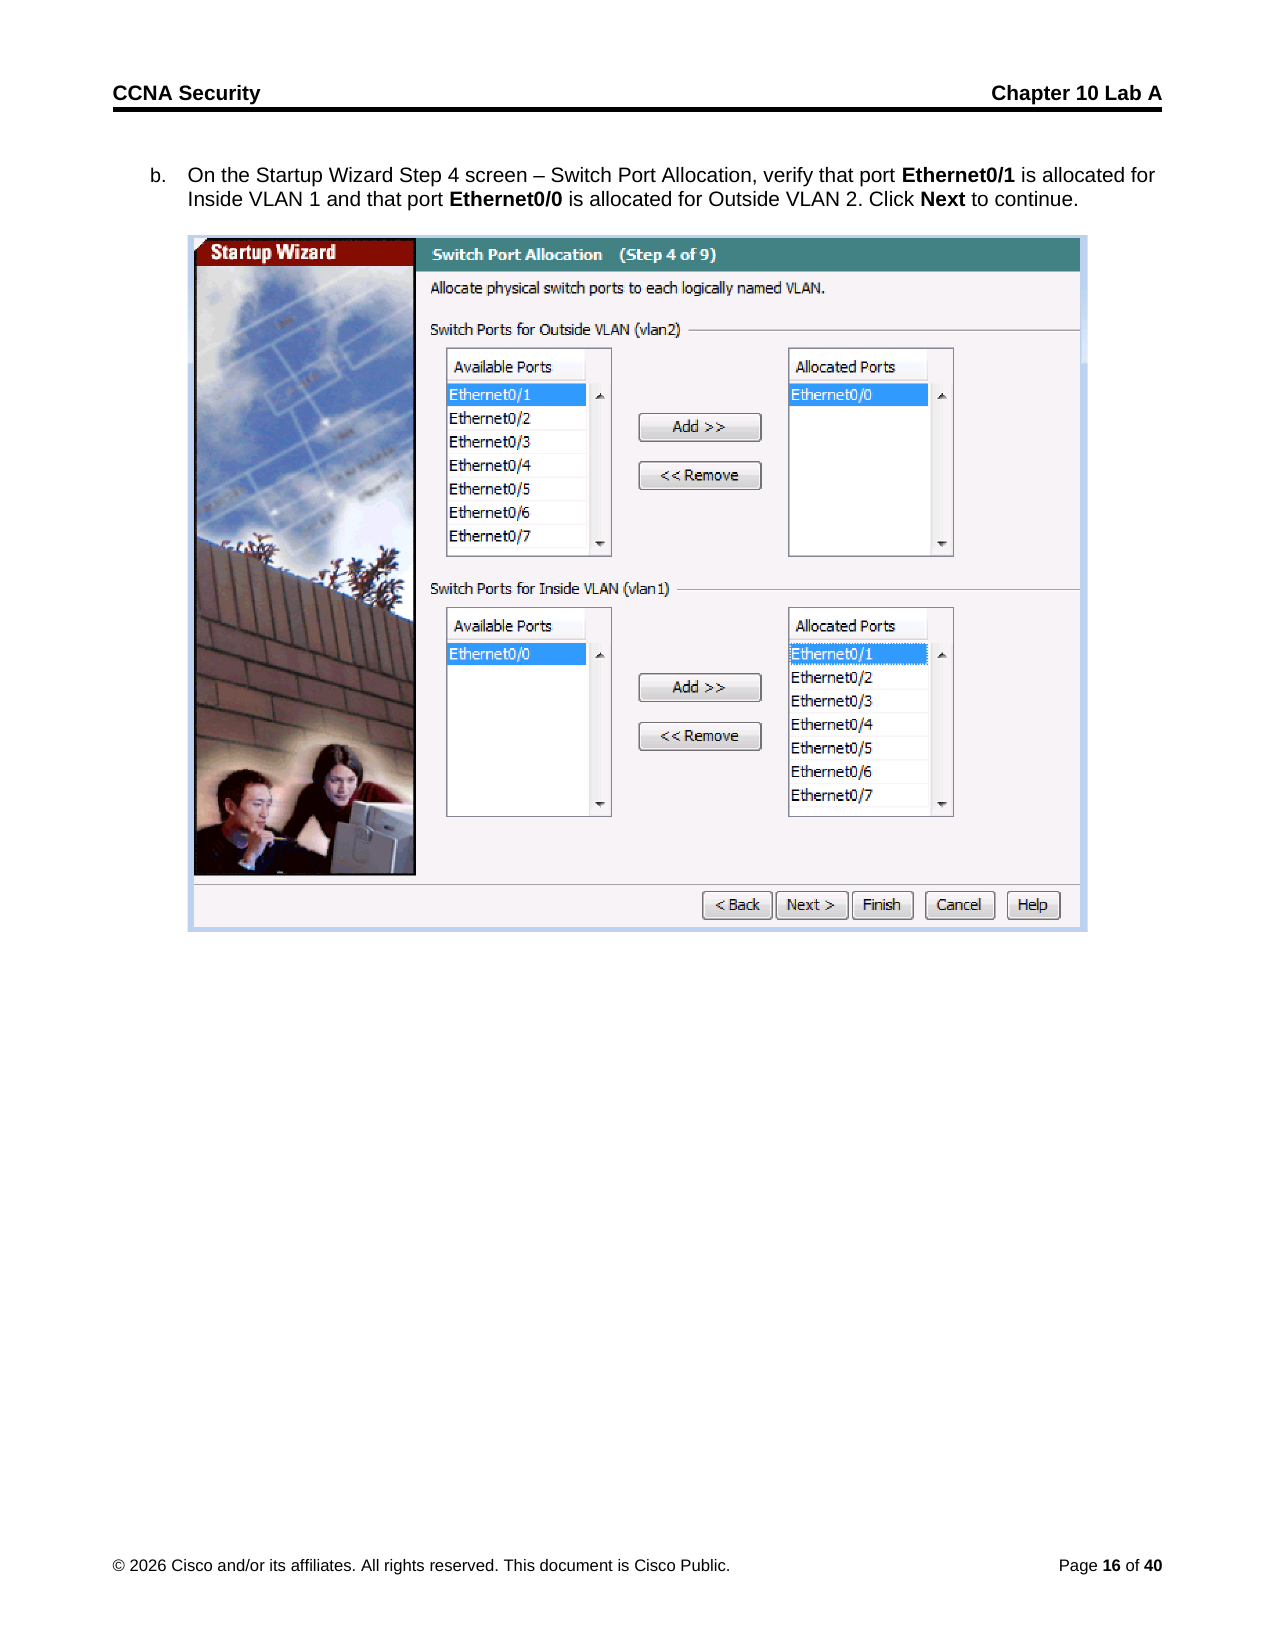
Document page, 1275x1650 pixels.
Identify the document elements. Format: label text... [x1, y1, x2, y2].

picture [187, 235, 1088, 932]
text On the Startup Wizard Step 4 screen – Switch Port Allocation, verify that port Ethernet0/1 is allocated for Inside VLAN 1 and that port Ethernet0/0 is allocated for Outside VLAN 2. Click Next to continue. [150, 162, 1162, 210]
